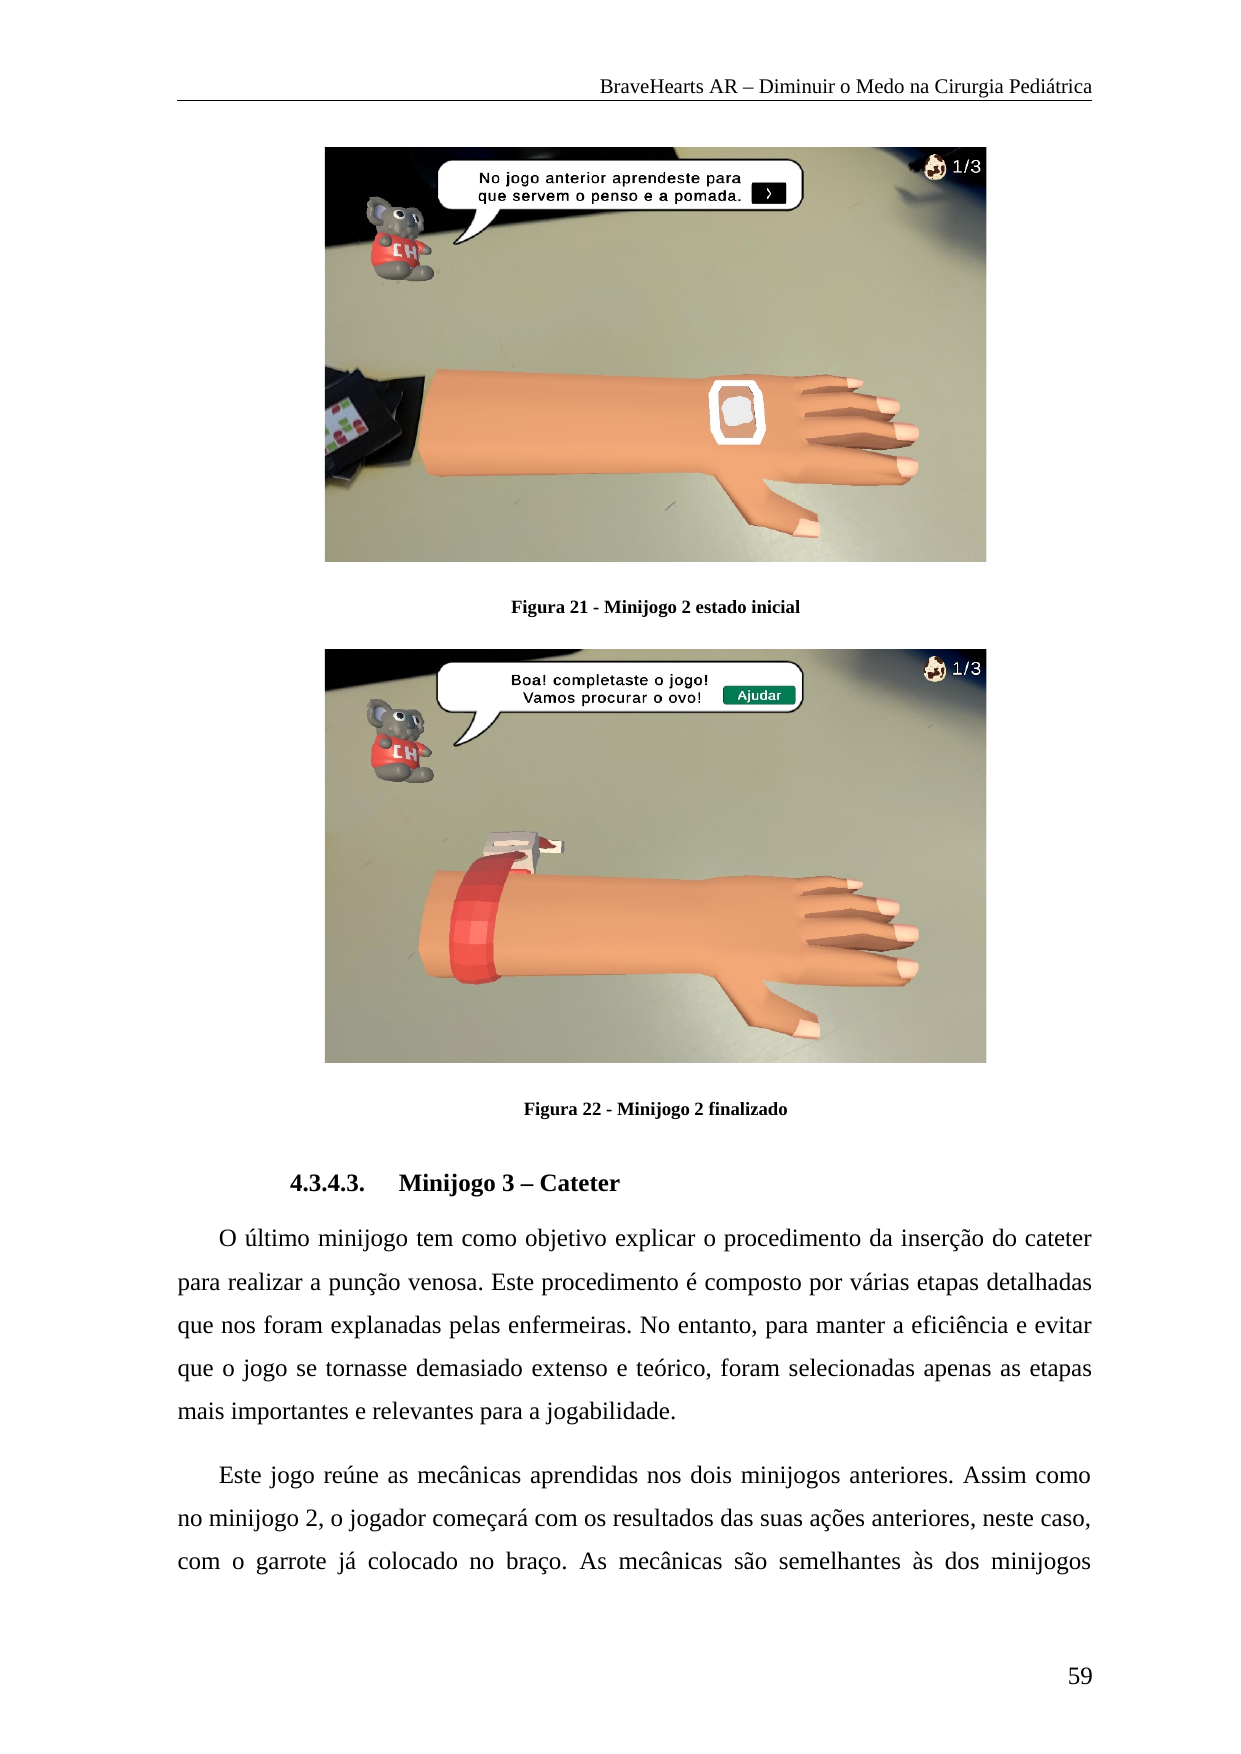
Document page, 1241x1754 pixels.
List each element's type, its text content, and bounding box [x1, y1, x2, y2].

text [177, 1460, 1092, 1575]
text Figura 21 - Minijogo 2 estado inicial [177, 596, 1092, 618]
text Figura 22 - Minijogo 2 finalizado [177, 1098, 1092, 1120]
subtitle Minijogo 3 – Cateter [290, 1168, 1092, 1197]
picture [324, 147, 987, 562]
picture [324, 649, 987, 1063]
text O último minijogo tem como objetivo explicar o procedimento da inserção do cateter para realizar a punção venosa. Este procedimento é composto por várias etapas detalhadas que nos foram explanadas pelas enfermeiras. No entanto, para manter a eficiência e evitar que o jogo se tornasse demasiado extenso e teórico, foram selecionadas apenas as etapas mais importantes e relevantes para a jogabilidade. [177, 1223, 1092, 1425]
